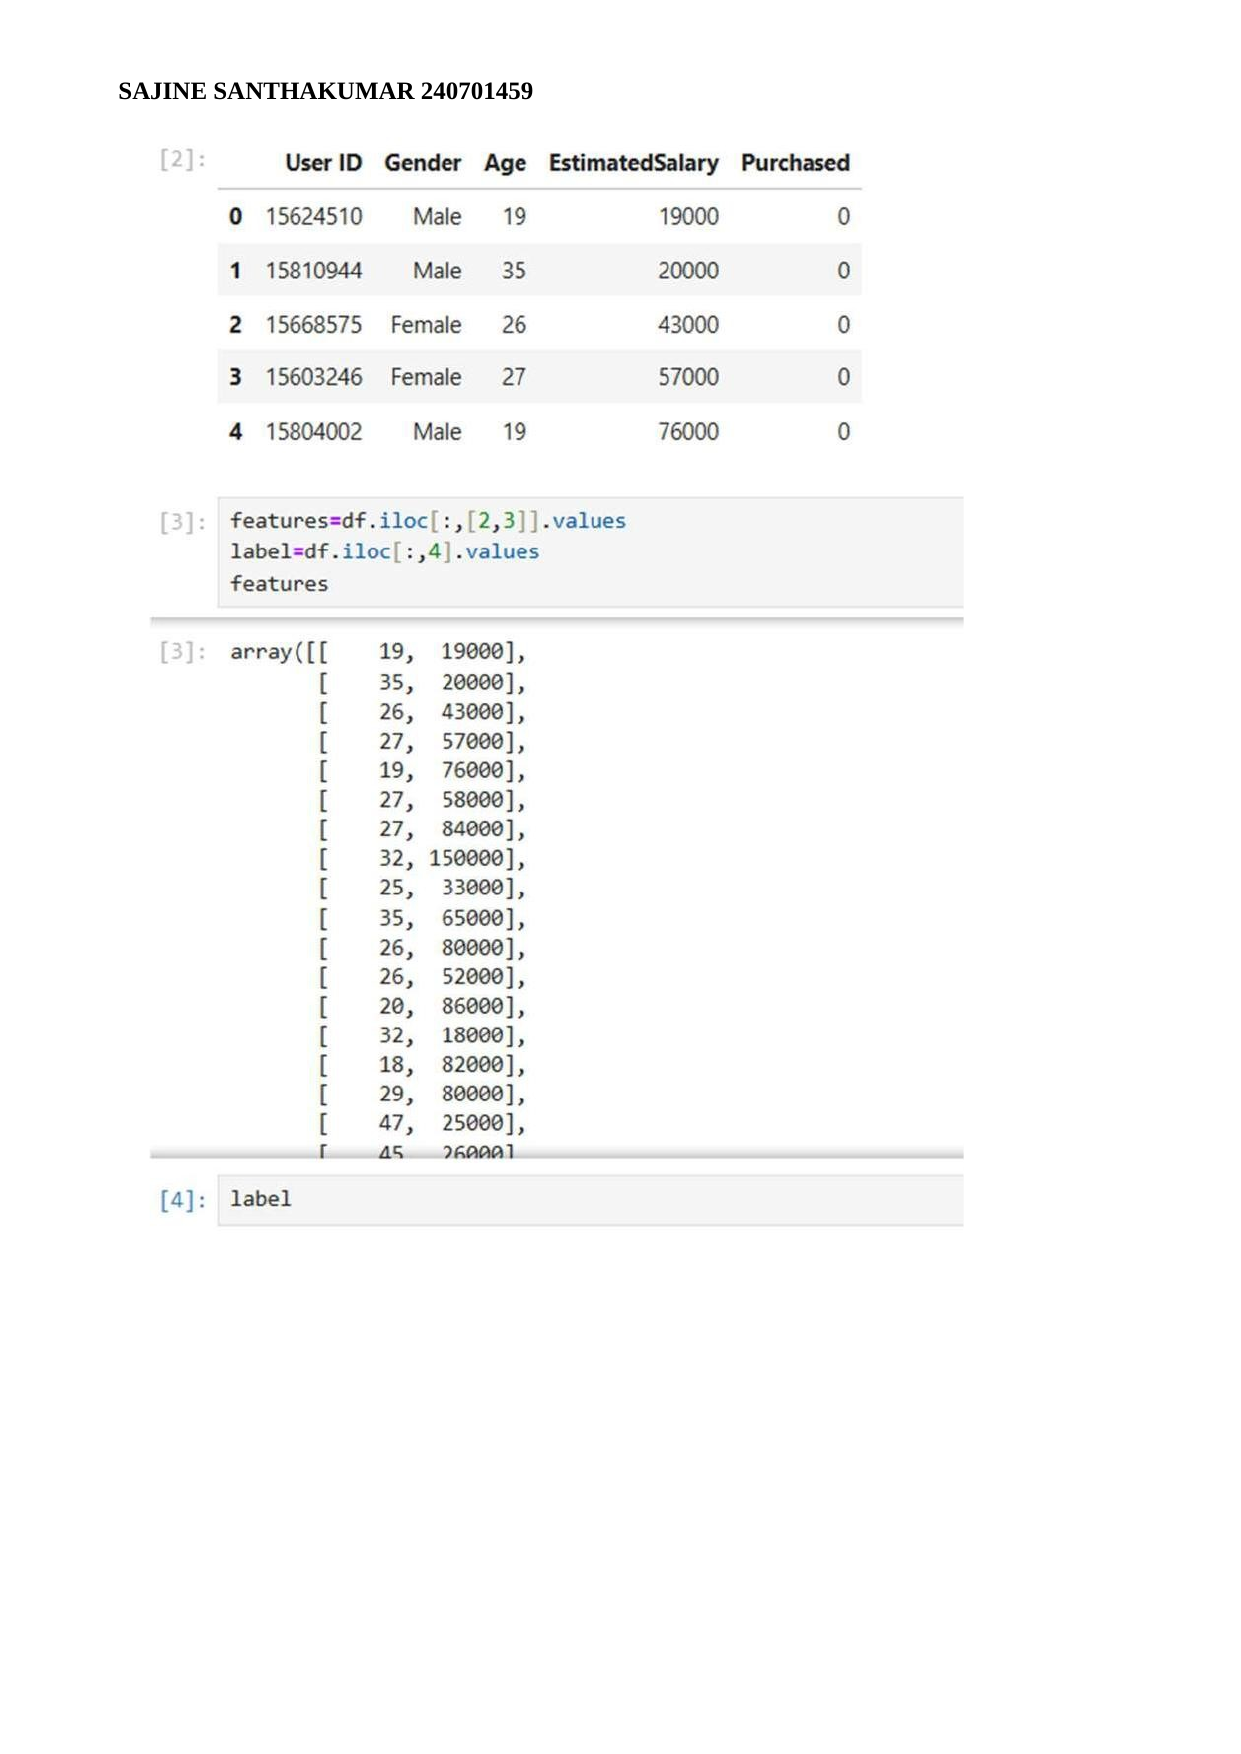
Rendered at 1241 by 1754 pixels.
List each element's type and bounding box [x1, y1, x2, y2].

picture [149, 137, 964, 1236]
